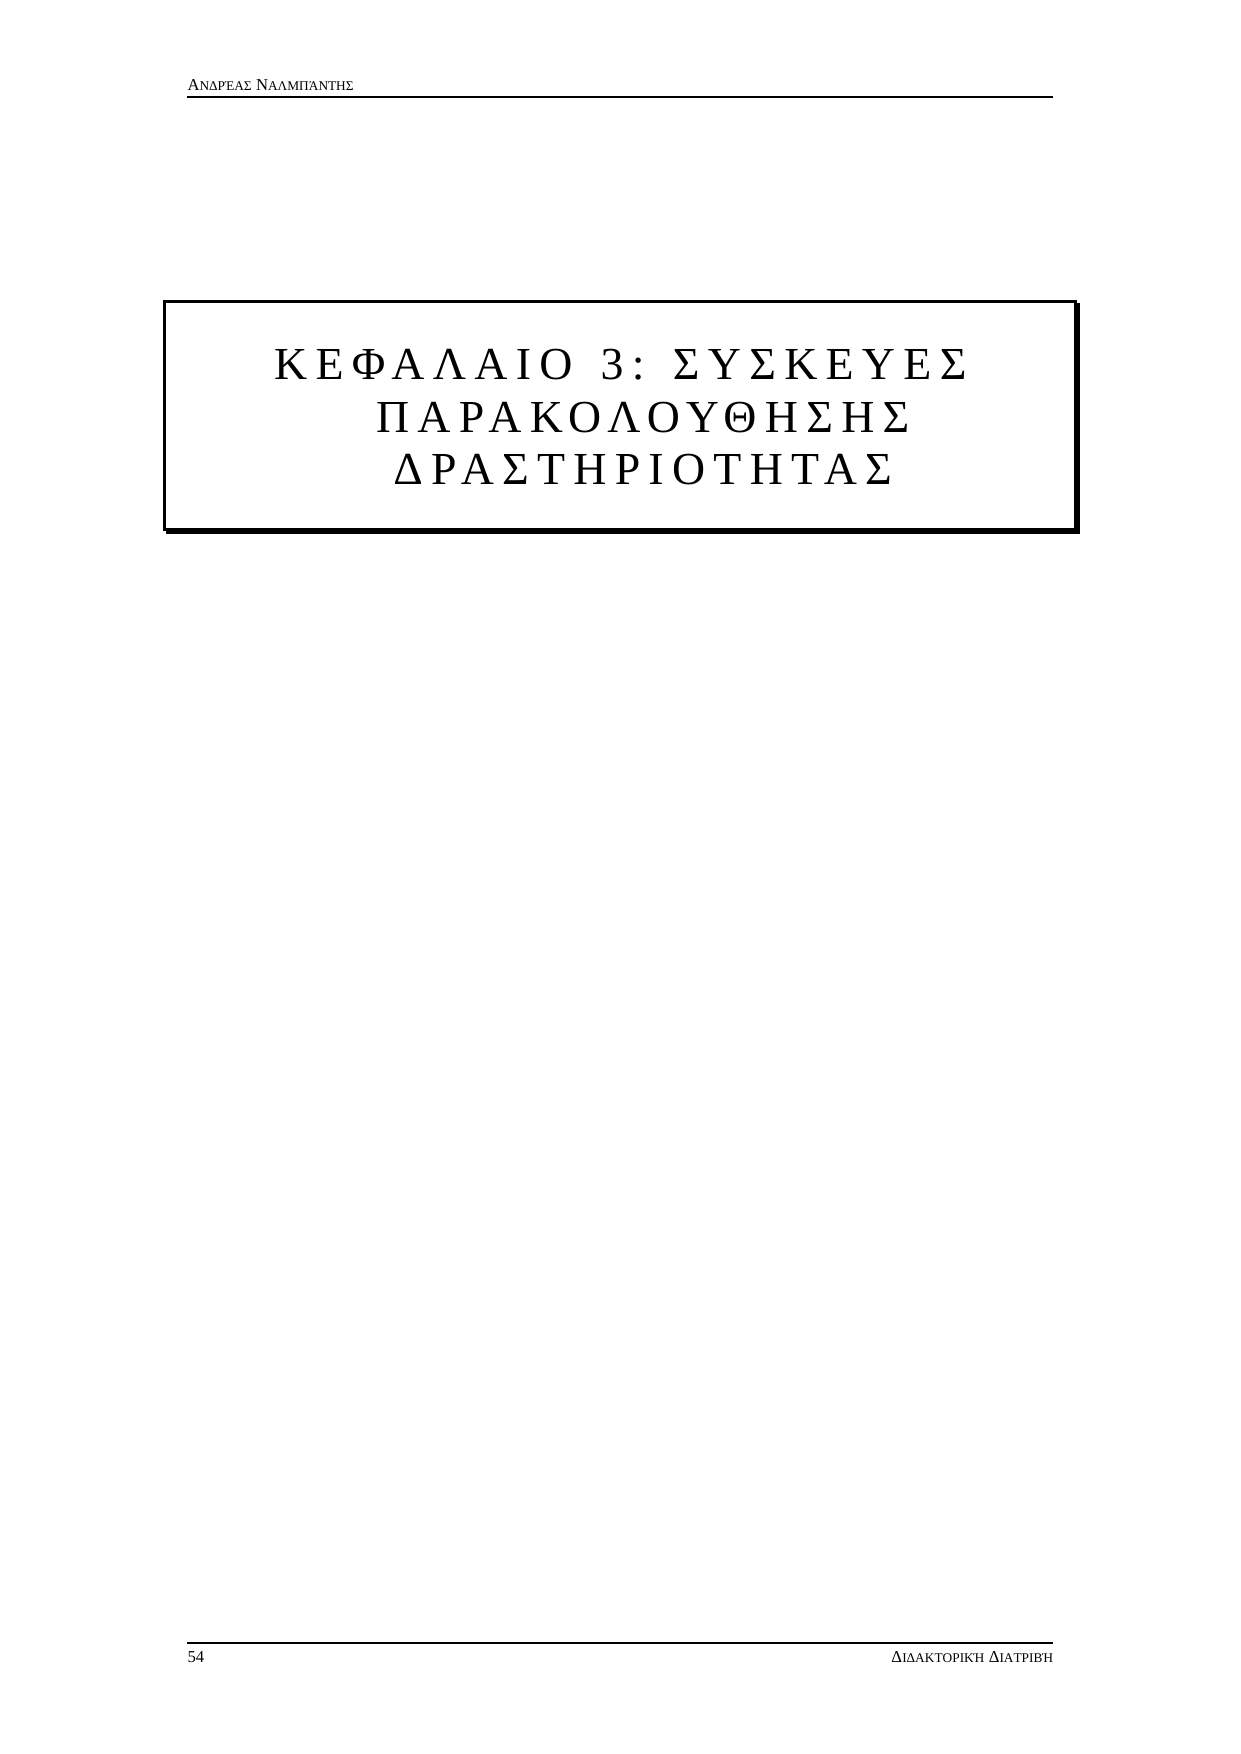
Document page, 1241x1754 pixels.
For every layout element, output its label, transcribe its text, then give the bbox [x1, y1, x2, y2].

text ΣΥΣΚΕΥΕΣ ΠΑΡΑΚΟΛΟΥΘΗΣΗΣ ΔΡΑΣΤΗΡΙΟΤΗΤΑΣ [166, 303, 1074, 528]
